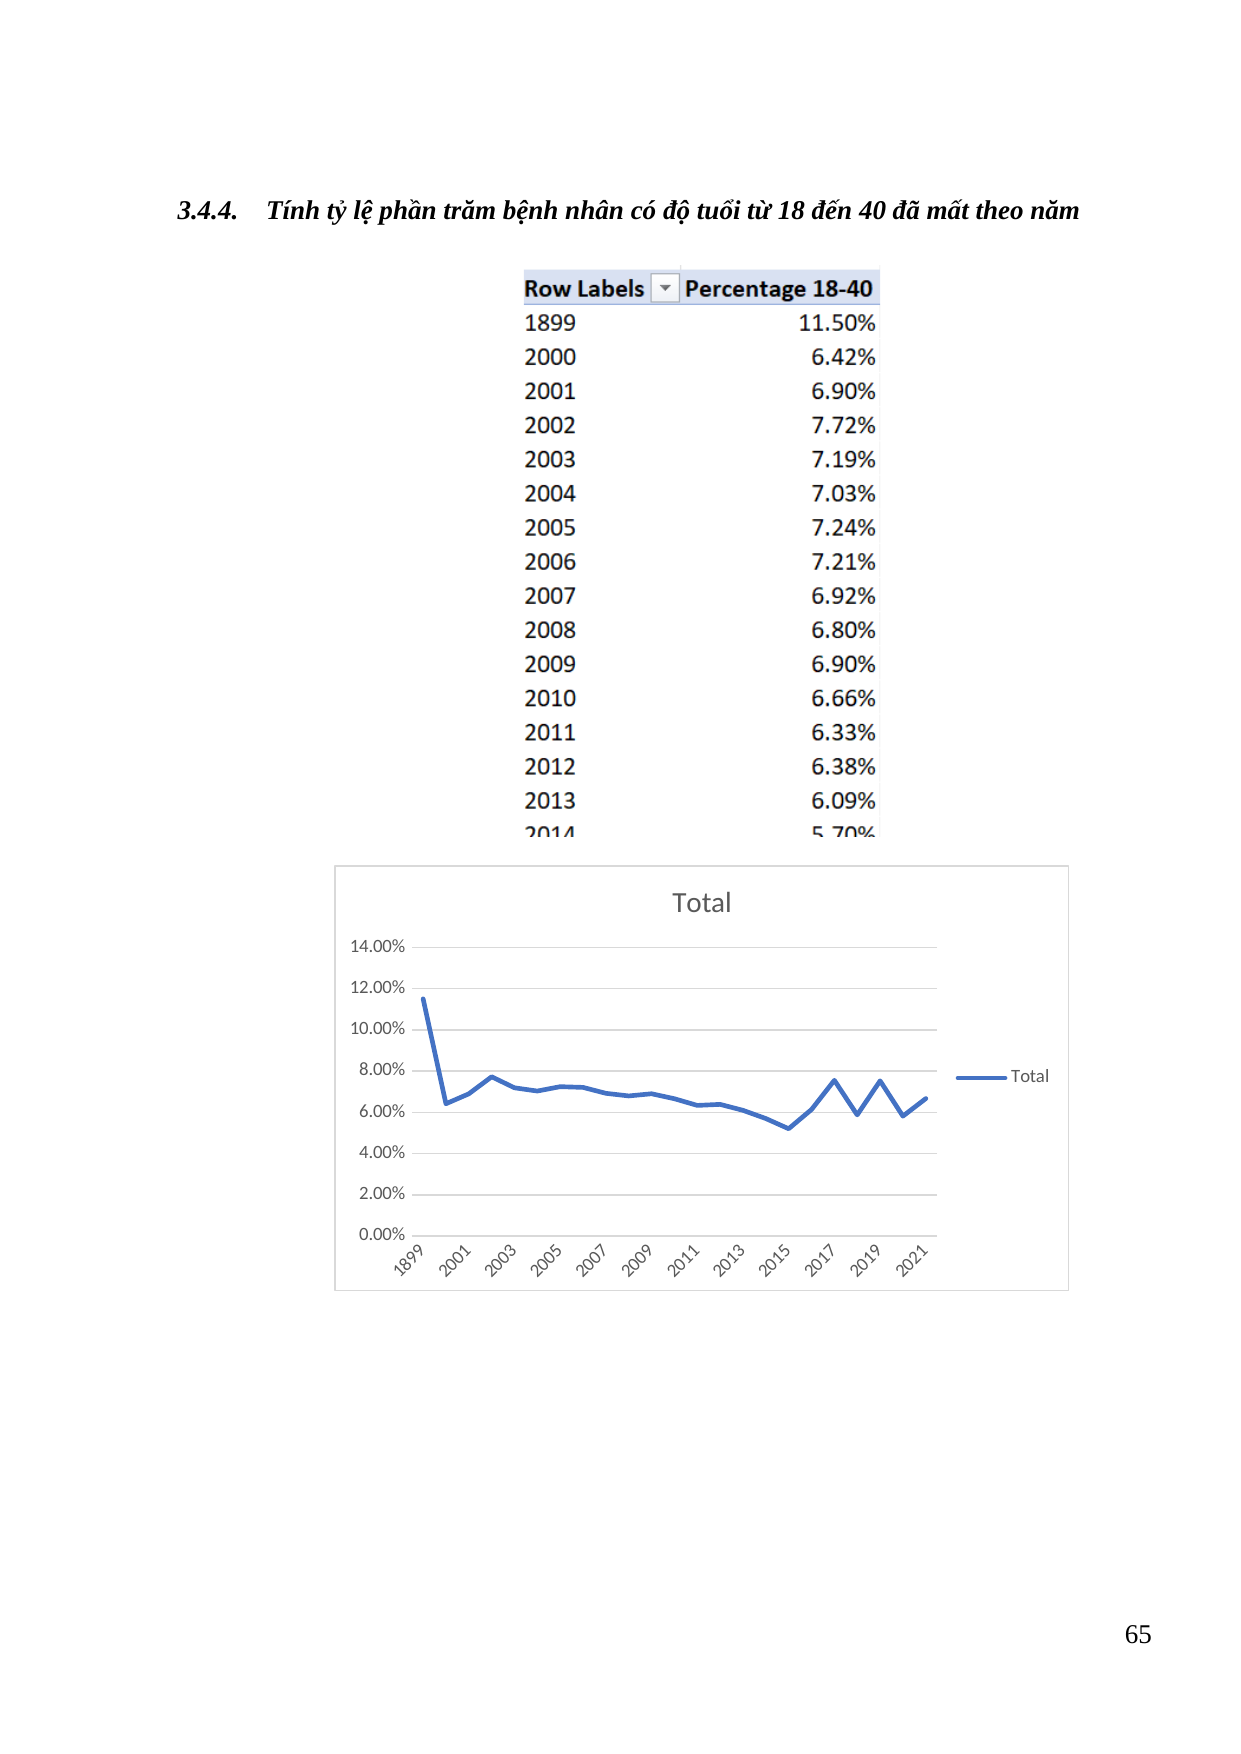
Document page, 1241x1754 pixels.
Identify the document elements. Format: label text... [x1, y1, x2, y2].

subtitle Tính tỷ lệ phần trăm bệnh nhân có độ tuổi từ 18 đến 40 đã mất theo năm [177, 194, 1152, 225]
picture [523, 265, 880, 837]
